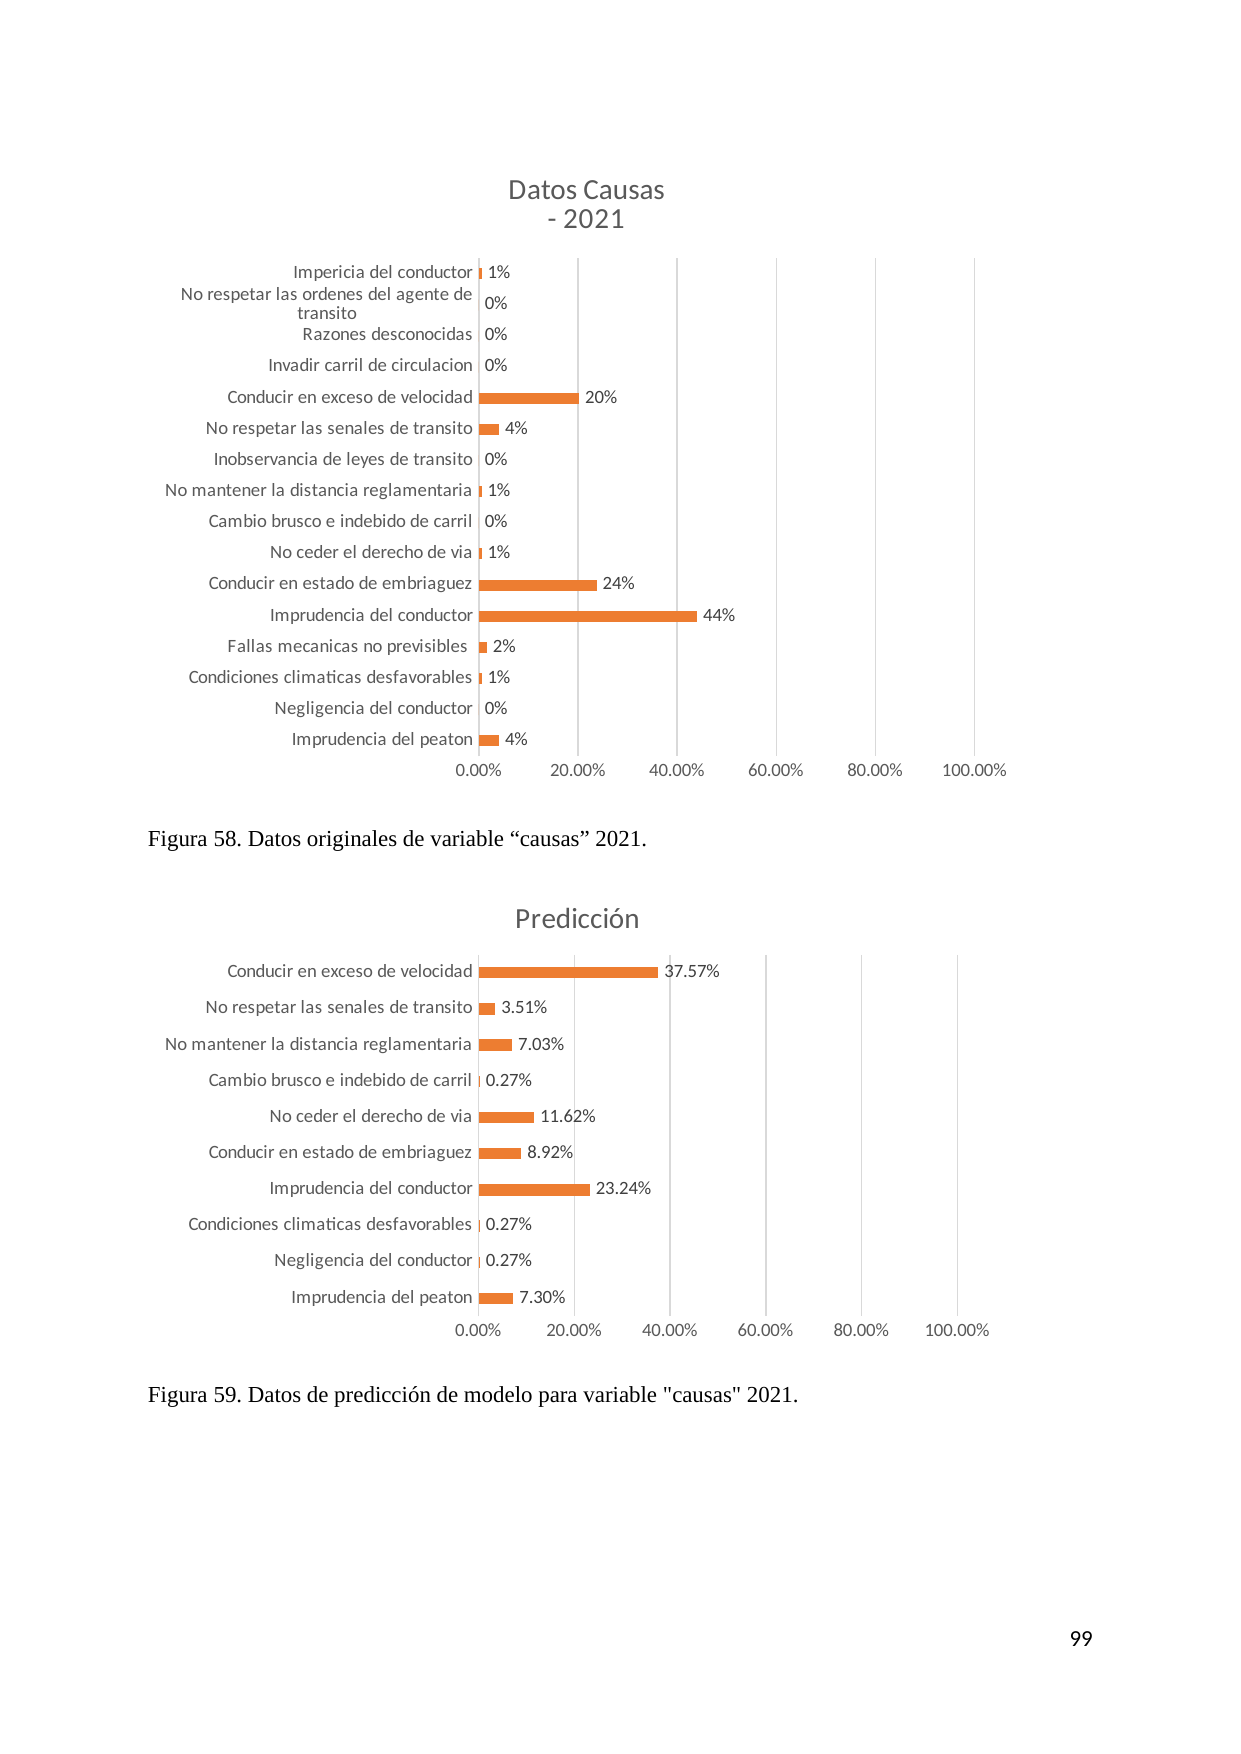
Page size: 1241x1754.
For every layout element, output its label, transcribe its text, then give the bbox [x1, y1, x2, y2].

text Figura 59. Datos de predicción de modelo para variable "causas" 2021. [148, 1381, 1092, 1408]
text Figura 58. Datos originales de variable “causas” 2021. [148, 825, 1092, 851]
